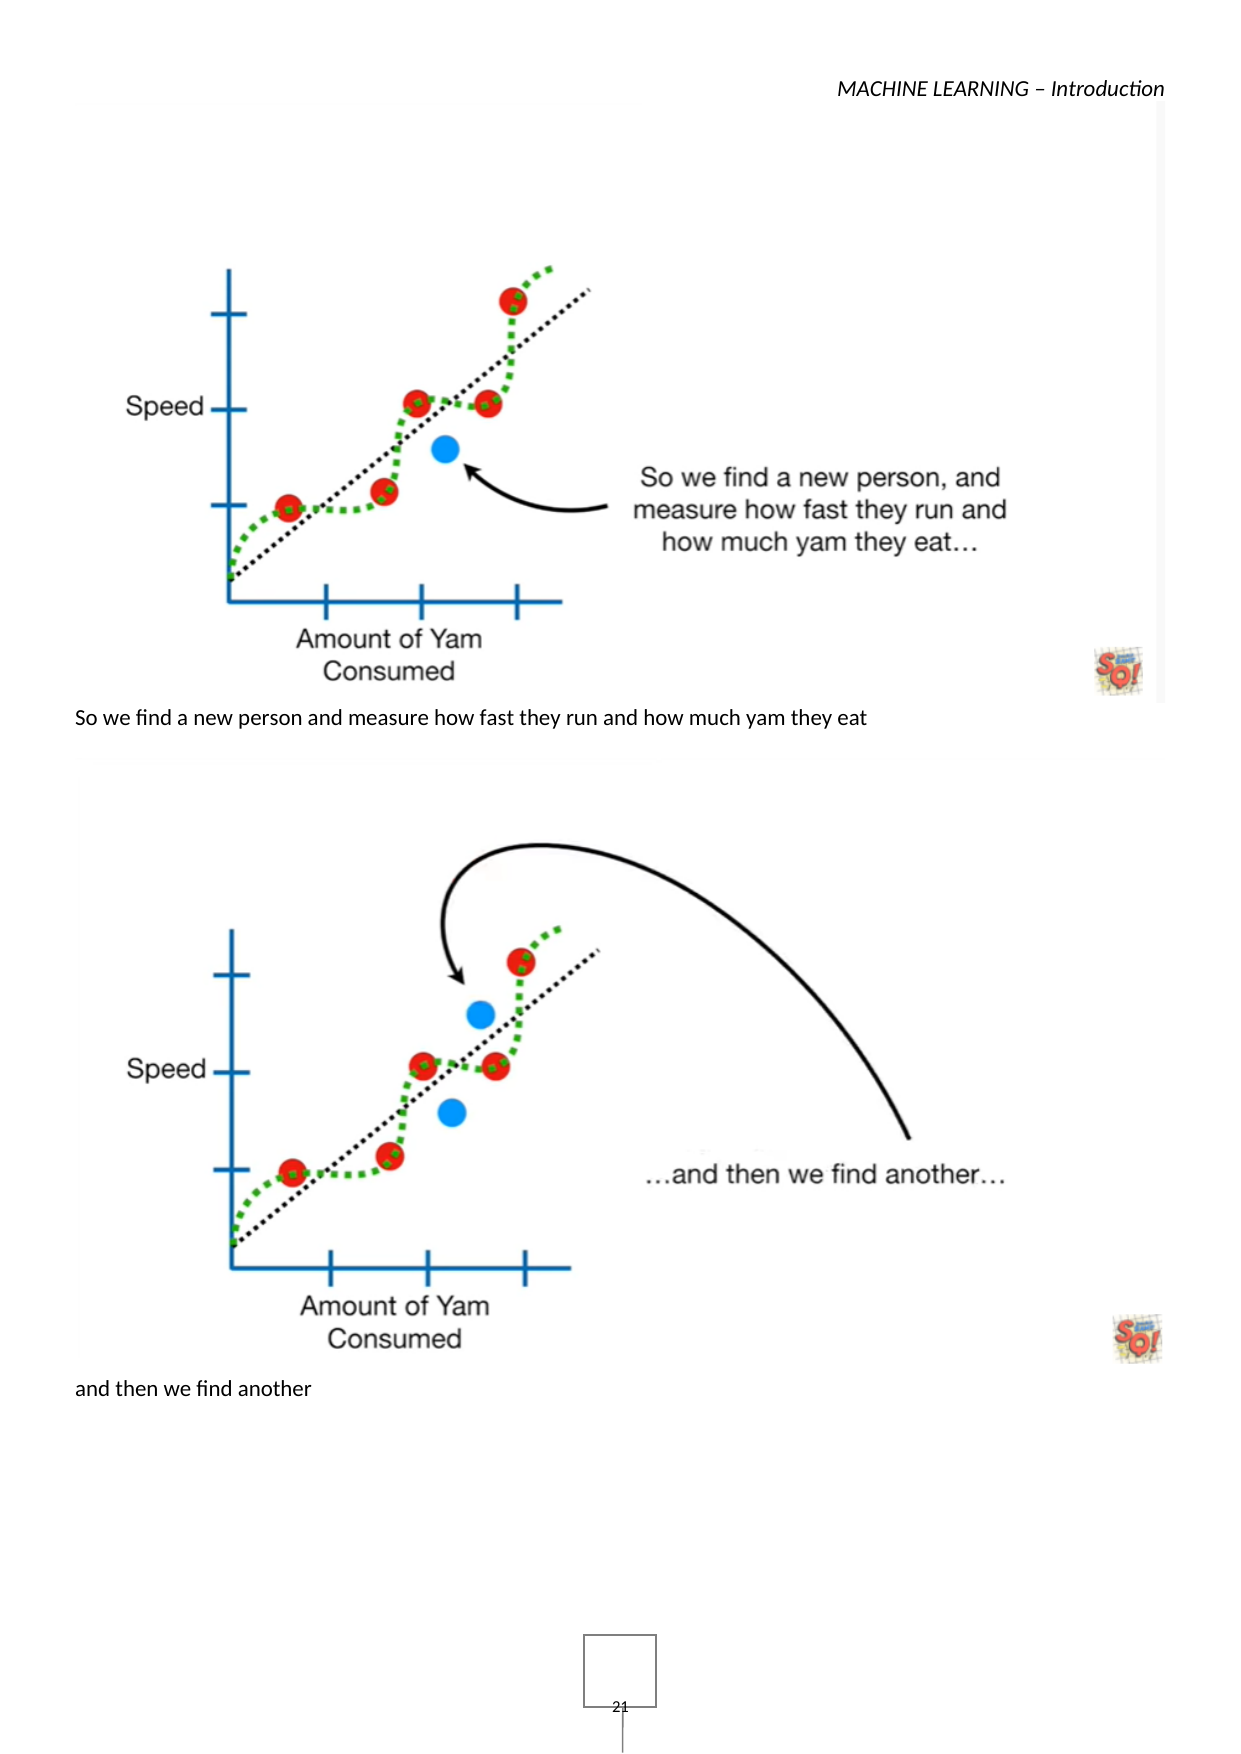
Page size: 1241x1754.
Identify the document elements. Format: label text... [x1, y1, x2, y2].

picture [75, 101, 1166, 703]
picture [75, 758, 1166, 1375]
text So we find a new person and measure how fast they run and how much yam they eat [75, 703, 1165, 731]
text and then we find another [75, 1375, 1165, 1402]
